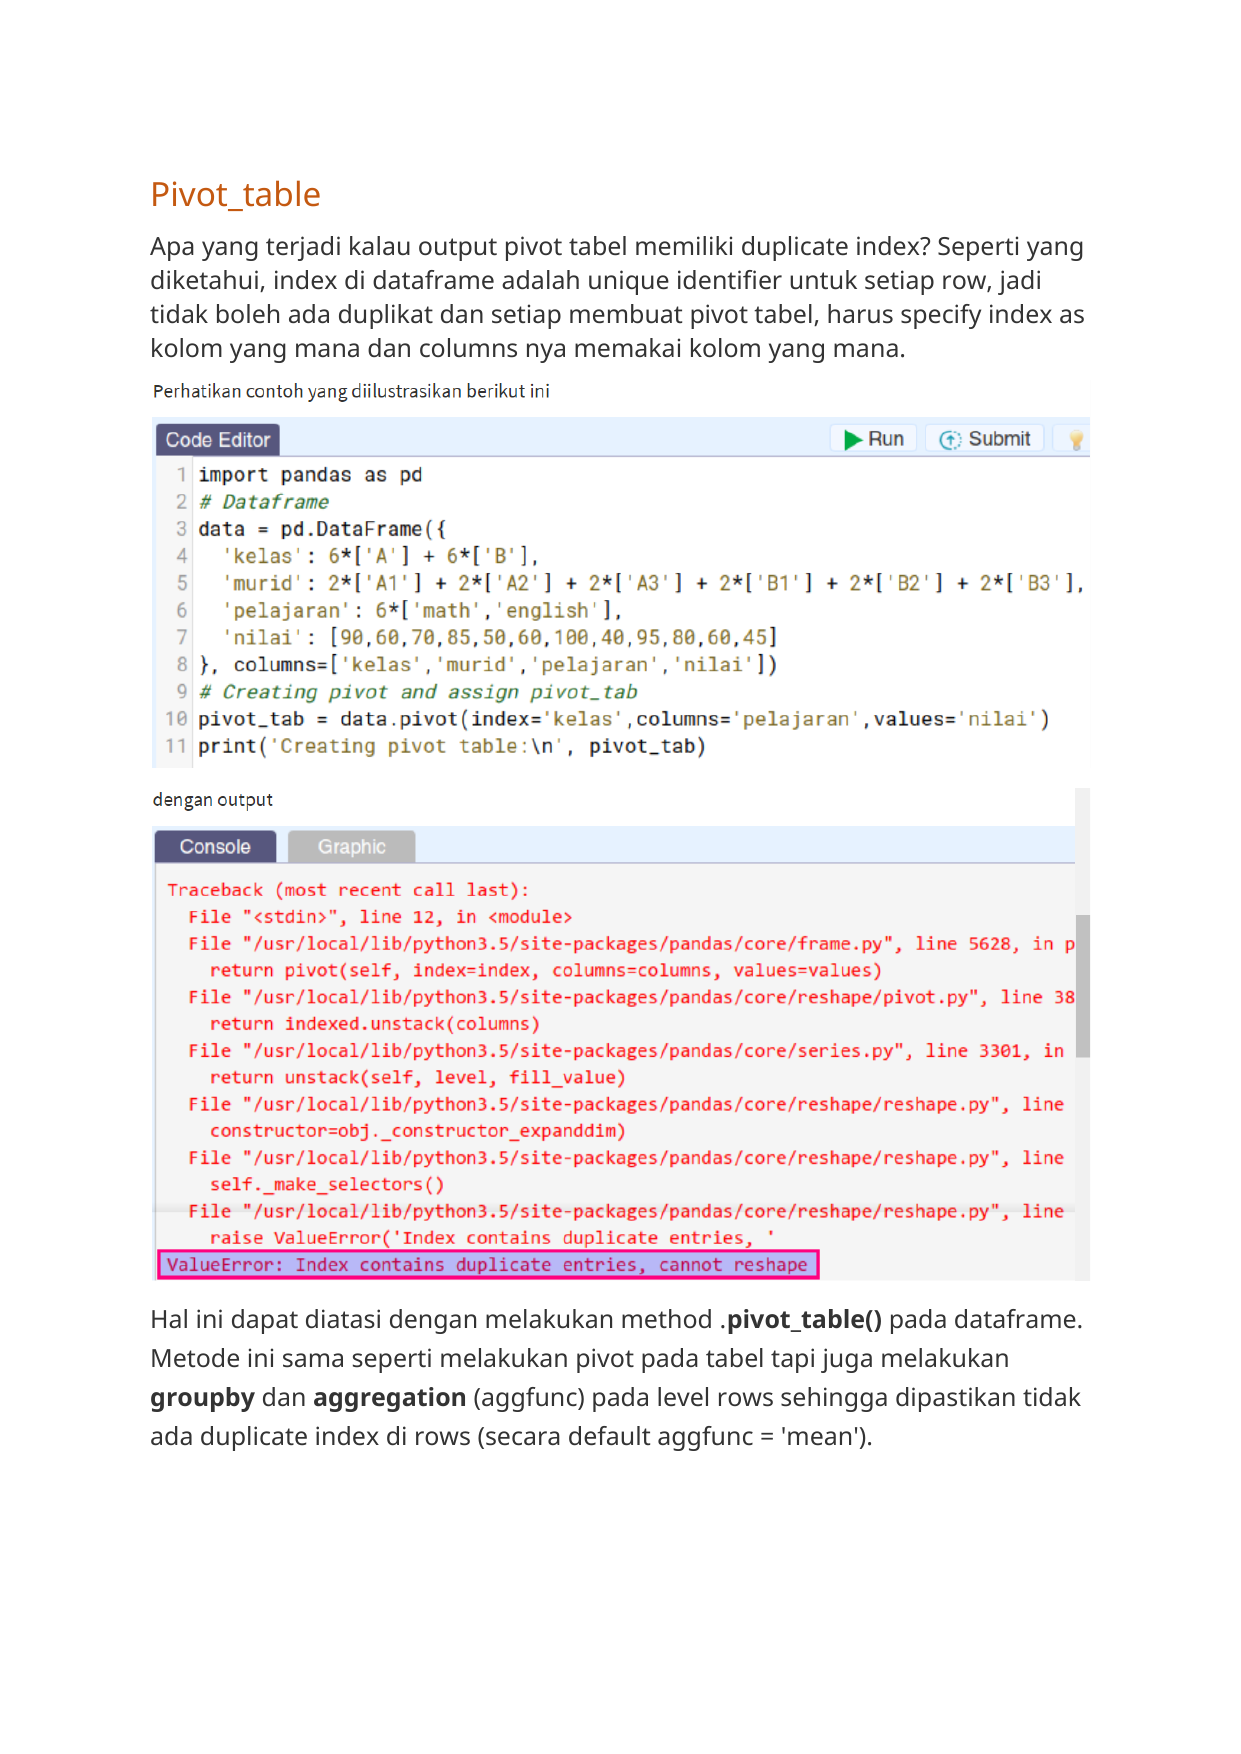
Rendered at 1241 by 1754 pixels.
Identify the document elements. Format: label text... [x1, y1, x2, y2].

text Hal ini dapat diatasi dengan melakukan method .pivot_table() pada dataframe. Metode ini sama seperti melakukan pivot pada tabel tapi juga melakukan groupby dan aggregation (aggfunc) pada level rows sehingga dipastikan tidak ada duplicate index di rows (secara default aggfunc = 'mean'). [150, 1301, 1090, 1453]
subtitle Pivot_table [150, 171, 1090, 216]
text Apa yang terjadi kalau output pivot tabel memiliki duplicate index? Seperti yang diketahui, index di dataframe adalah unique identifier untuk setiap row, jadi tidak boleh ada duplikat dan setiap membuat pivot tabel, harus specify index as kolom yang mana dan columns nya memakai kolom yang mana. [150, 229, 1090, 365]
picture [150, 788, 1091, 1281]
picture [150, 380, 1091, 768]
